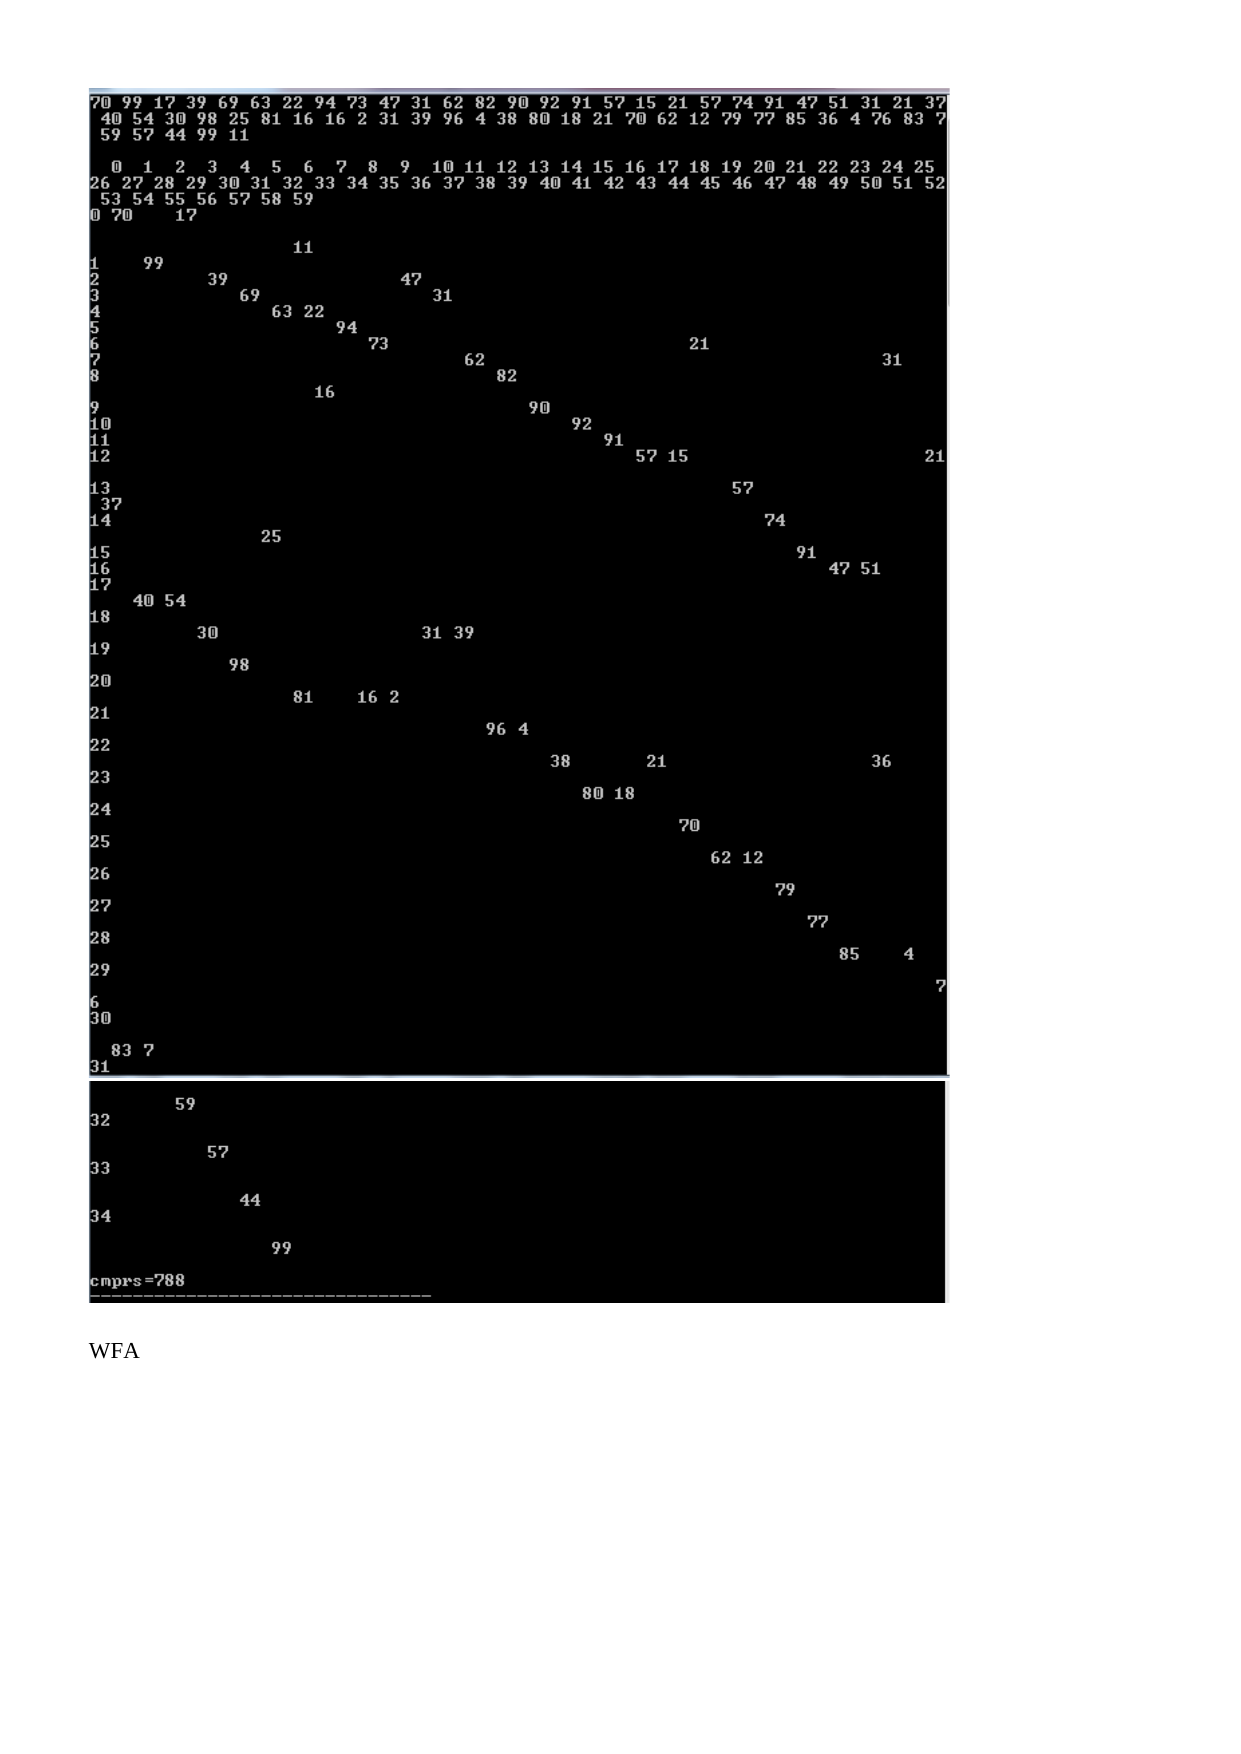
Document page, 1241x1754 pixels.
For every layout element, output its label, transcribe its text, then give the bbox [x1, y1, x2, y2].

text WFA [89, 1337, 1152, 1363]
picture [88, 1081, 950, 1303]
picture [88, 88, 950, 1078]
